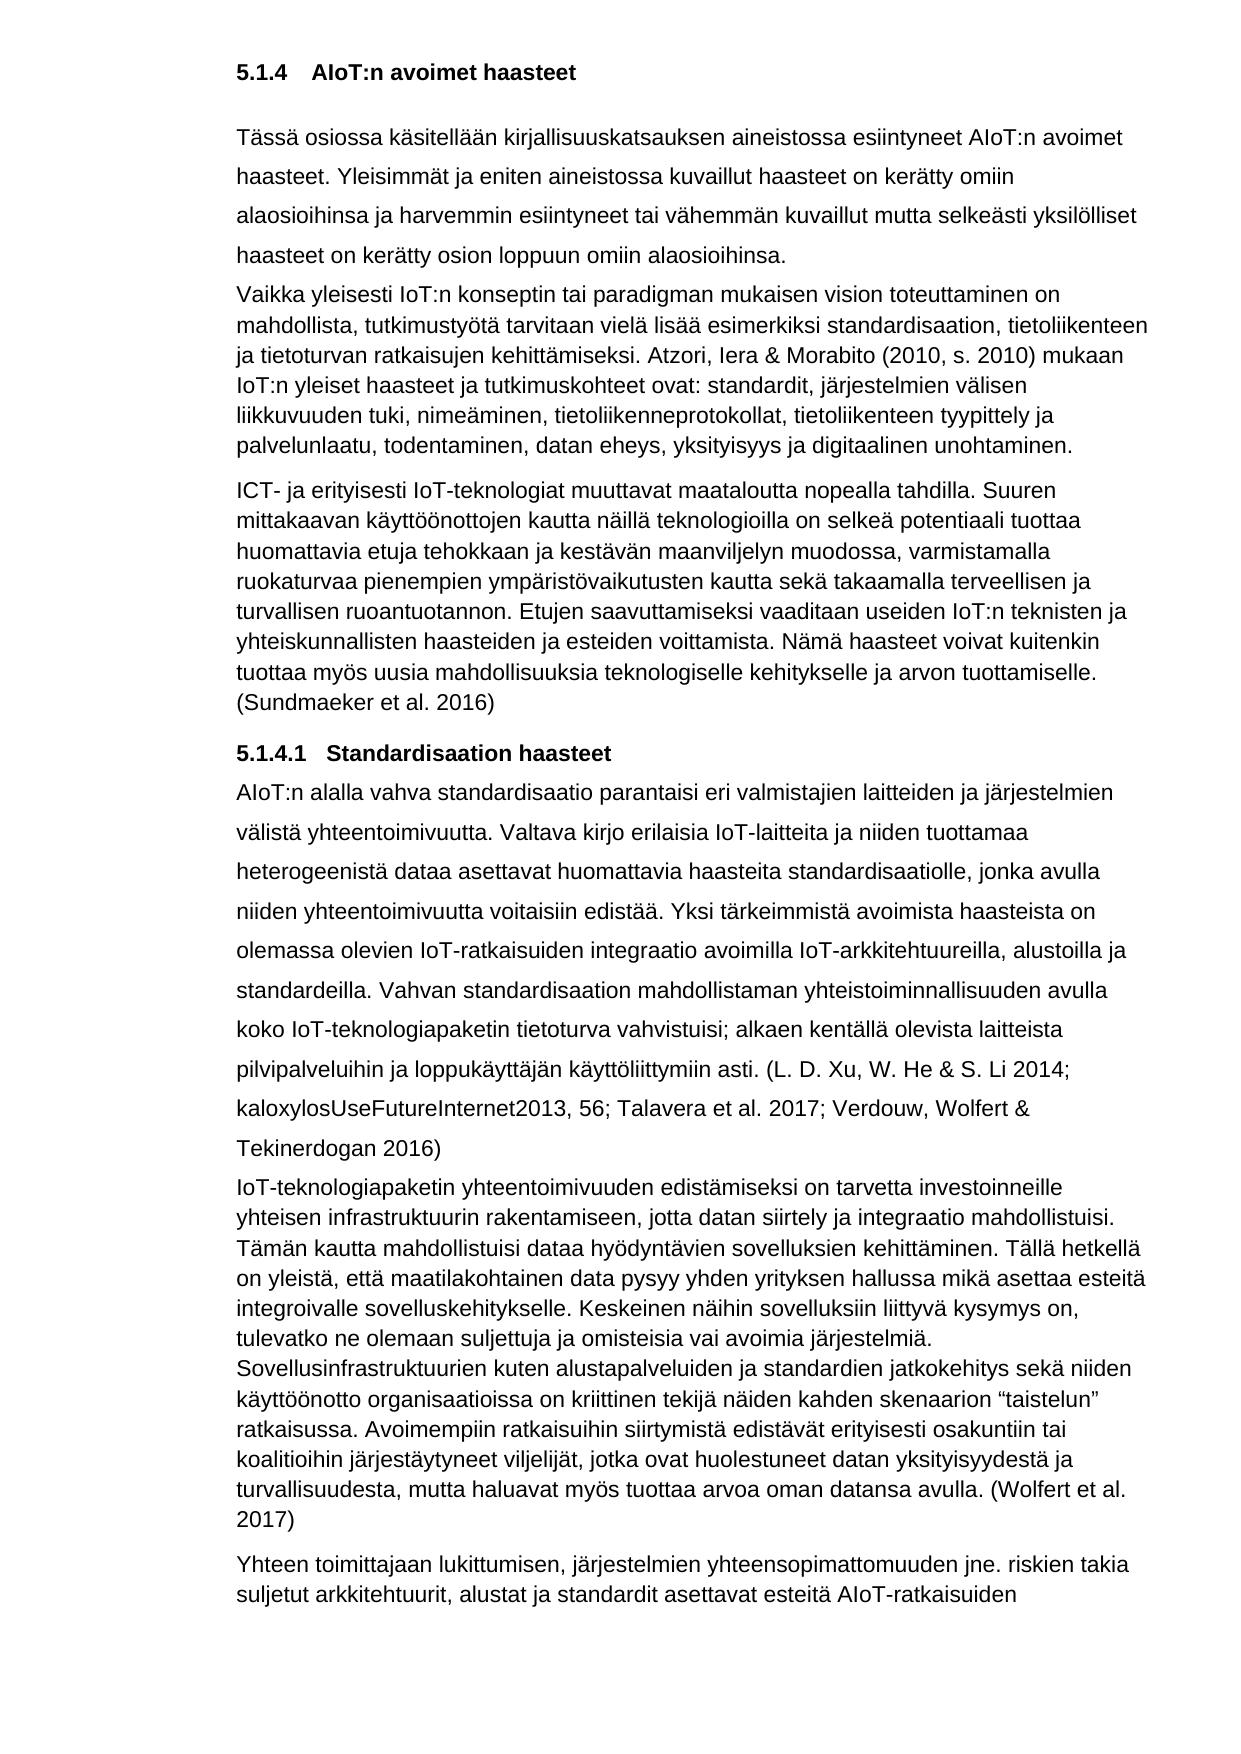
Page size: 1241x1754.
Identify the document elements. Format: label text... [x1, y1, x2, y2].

subtitle Standardisaation haasteet [236, 740, 1152, 766]
text Vaikka yleisesti IoT:n konseptin tai paradigman mukaisen vision toteuttaminen on mahdollista, tutkimustyötä tarvitaan vielä lisää esimerkiksi standardisaation, tietoliikenteen ja tietoturvan ratkaisujen kehittämiseksi. Atzori, Iera & Morabito (2010, s. 2010) mukaan IoT:n yleiset haasteet ja tutkimuskohteet ovat: standardit, järjestelmien välisen liikkuvuuden tuki, nimeäminen, tietoliikenneprotokollat, tietoliikenteen tyypittely ja palvelunlaatu, todentaminen, datan eheys, yksityisyys ja digitaalinen unohtaminen. [236, 281, 1152, 459]
text ICT- ja erityisesti IoT-teknologiat muuttavat maataloutta nopealla tahdilla. Suuren mittakaavan käyttöönottojen kautta näillä teknologioilla on selkeä potentiaali tuottaa huomattavia etuja tehokkaan ja kestävän maanviljelyn muodossa, varmistamalla ruokaturvaa pienempien ympäristövaikutusten kautta sekä takaamalla terveellisen ja turvallisen ruoantuotannon. Etujen saavuttamiseksi vaaditaan useiden IoT:n teknisten ja yhteiskunnallisten haasteiden ja esteiden voittamista. Nämä haasteet voivat kuitenkin tuottaa myös uusia mahdollisuuksia teknologiselle kehitykselle ja arvon tuottamiselle. (Sundmaeker et al. 2016) [236, 477, 1152, 715]
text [236, 1551, 1152, 1608]
text IoT-teknologiapaketin yhteentoimivuuden edistämiseksi on tarvetta investoinneille yhteisen infrastruktuurin rakentamiseen, jotta datan siirtely ja integraatio mahdollistuisi. Tämän kautta mahdollistuisi dataa hyödyntävien sovelluksien kehittäminen. Tällä hetkellä on yleistä, että maatilakohtainen data pysyy yhden yrityksen hallussa mikä asettaa esteitä integroivalle sovelluskehitykselle. Keskeinen näihin sovelluksiin liittyvä kysymys on, tulevatko ne olemaan suljettuja ja omisteisia vai avoimia järjestelmiä. Sovellusinfrastruktuurien kuten alustapalveluiden ja standardien jatkokehitys sekä niiden käyttöönotto organisaatioissa on kriittinen tekijä näiden kahden skenaarion “taistelun” ratkaisussa. Avoimempiin ratkaisuihin siirtymistä edistävät erityisesti osakuntiin tai koalitioihin järjestäytyneet viljelijät, jotka ovat huolestuneet datan yksityisyydestä ja turvallisuudesta, mutta haluavat myös tuottaa arvoa oman datansa avulla. (Wolfert et al. 2017) [236, 1174, 1152, 1533]
subtitle AIoT:n avoimet haasteet [236, 59, 1152, 85]
